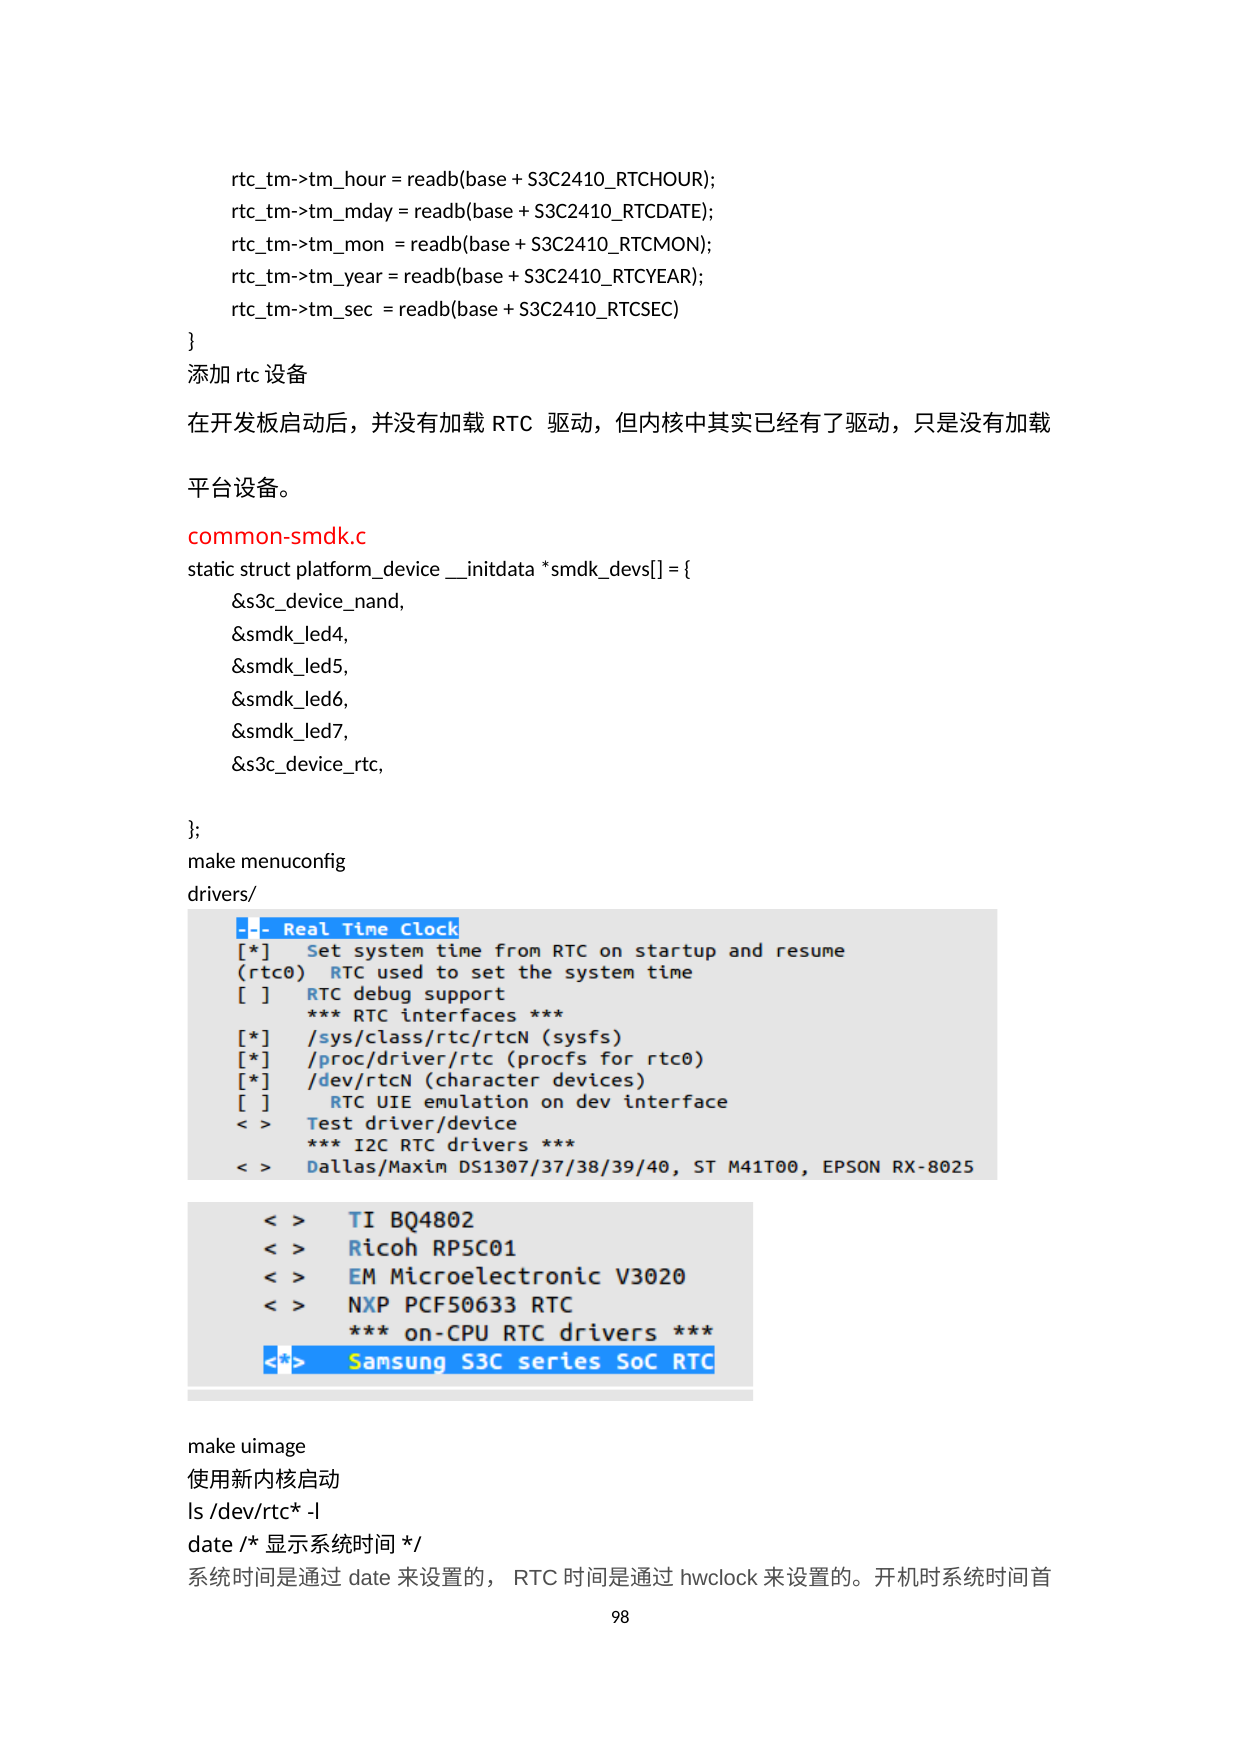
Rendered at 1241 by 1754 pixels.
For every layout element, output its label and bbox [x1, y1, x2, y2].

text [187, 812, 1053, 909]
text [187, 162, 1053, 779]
picture [187, 1202, 754, 1401]
picture [187, 909, 998, 1180]
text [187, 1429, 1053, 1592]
